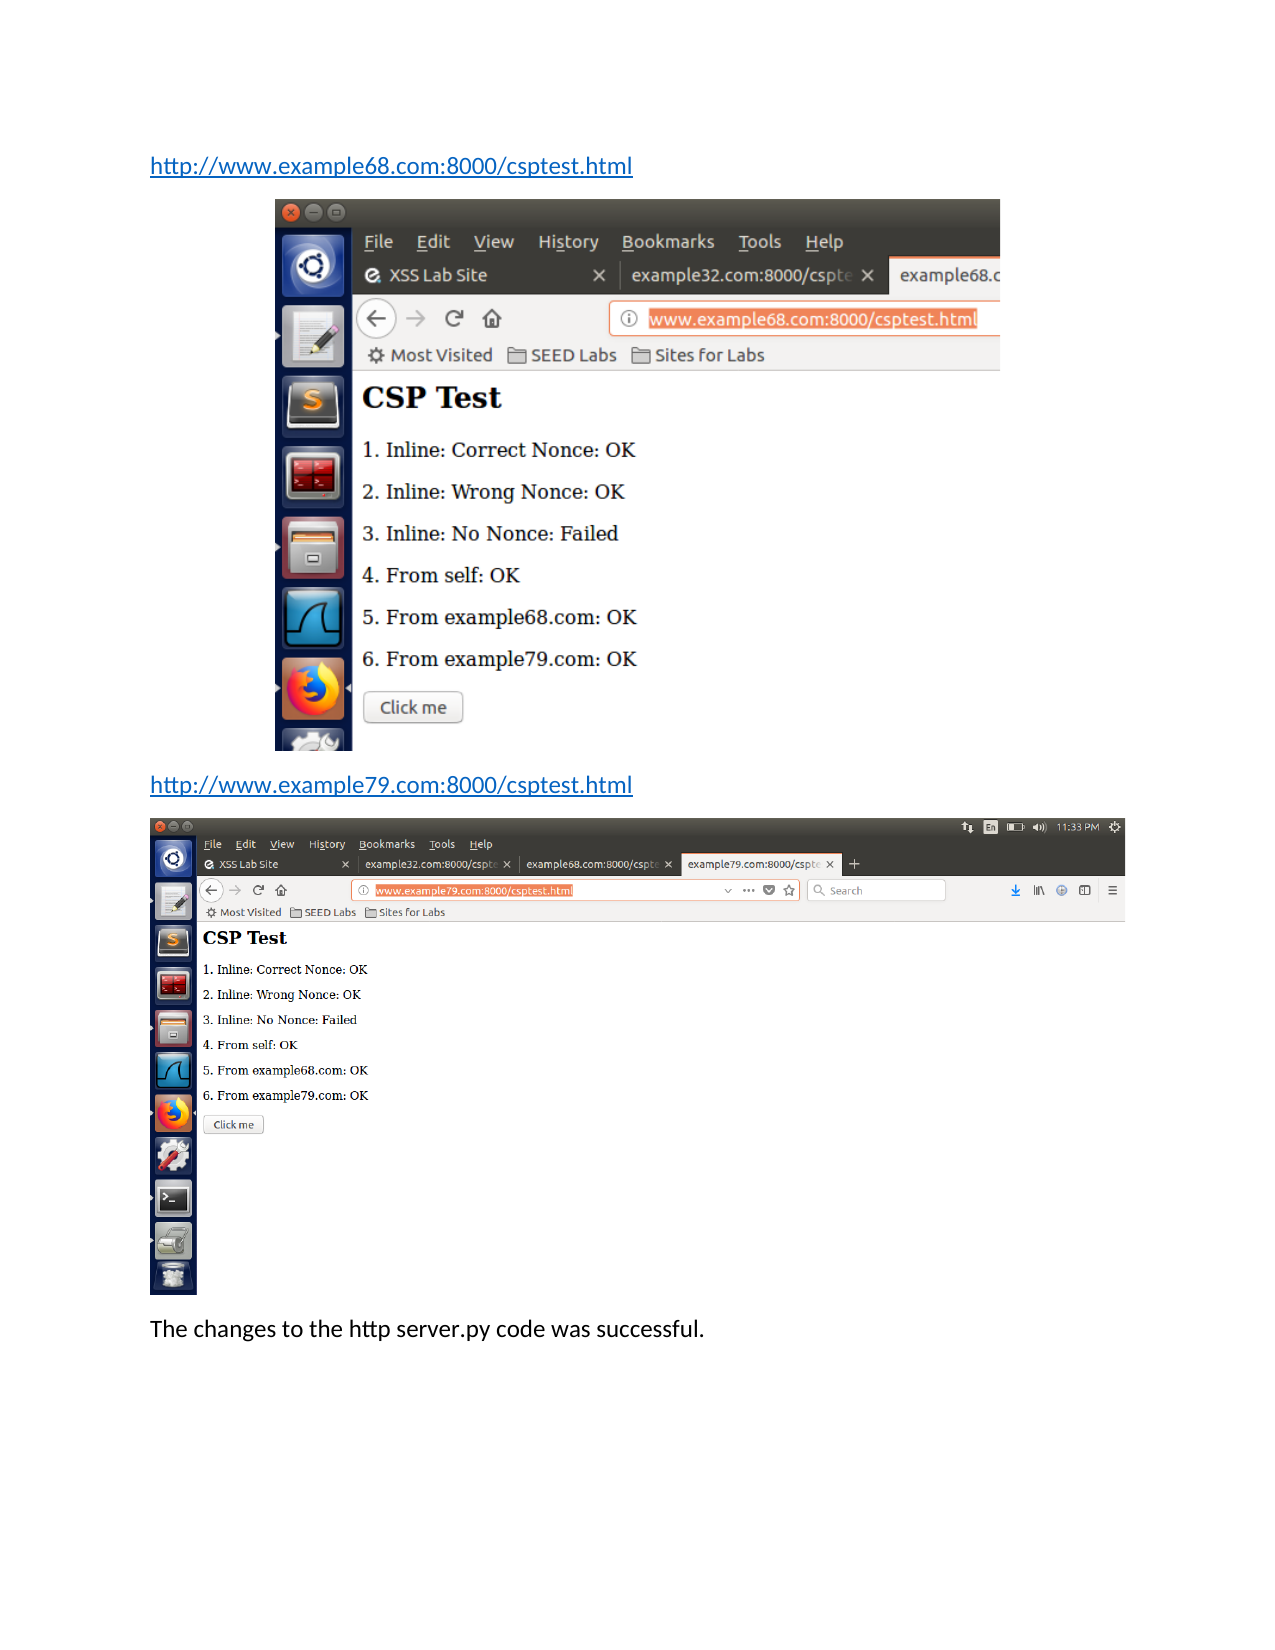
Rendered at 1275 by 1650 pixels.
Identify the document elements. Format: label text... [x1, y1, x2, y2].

text The changes to the http server.py code was successful. [150, 1313, 1125, 1344]
picture [150, 818, 1125, 1295]
text http://www.example79.com:8000/csptest.html [150, 769, 1125, 800]
text http://www.example68.com:8000/csptest.html [150, 150, 1125, 181]
picture [275, 199, 1001, 751]
